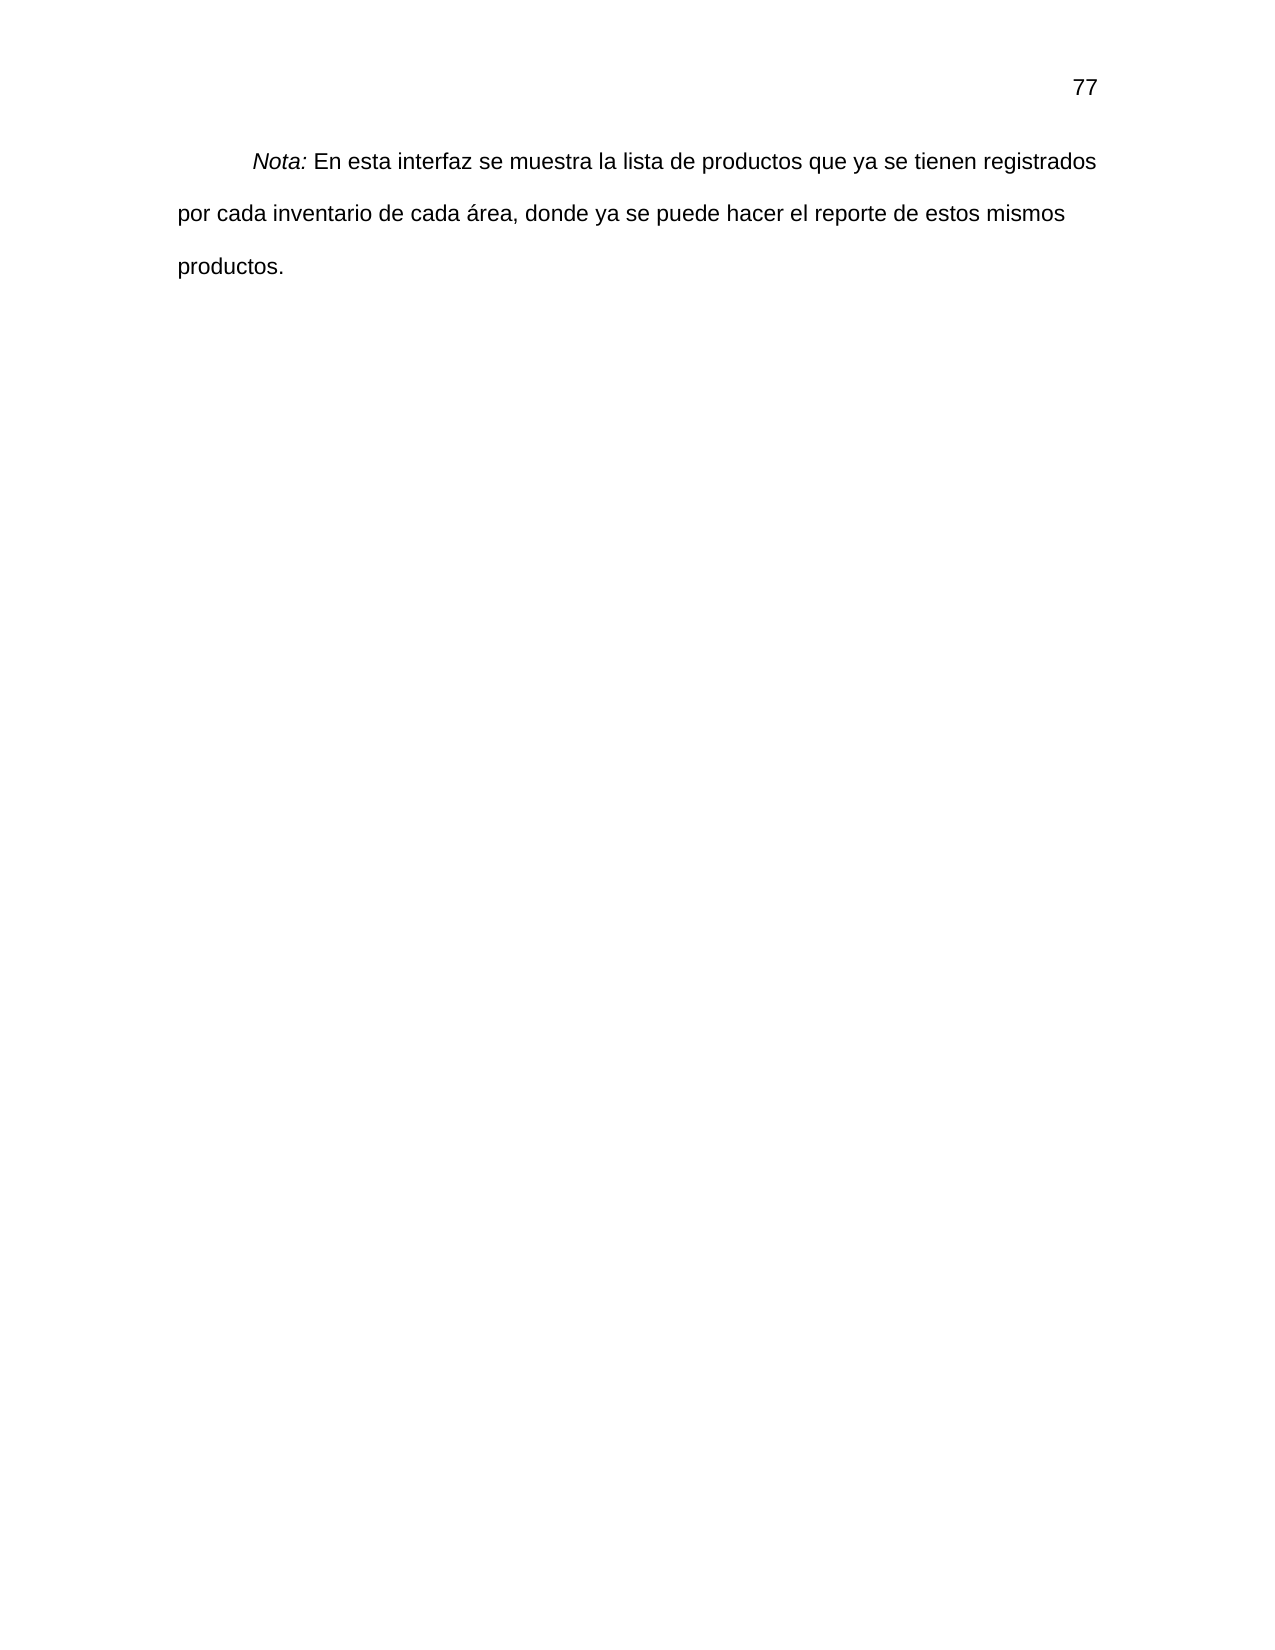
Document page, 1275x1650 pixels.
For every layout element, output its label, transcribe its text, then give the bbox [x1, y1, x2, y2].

text Nota: En esta interfaz se muestra la lista de productos que ya se tienen registrados por cada inventario de cada área, donde ya se puede hacer el reporte de estos mismos productos. [177, 148, 1098, 279]
